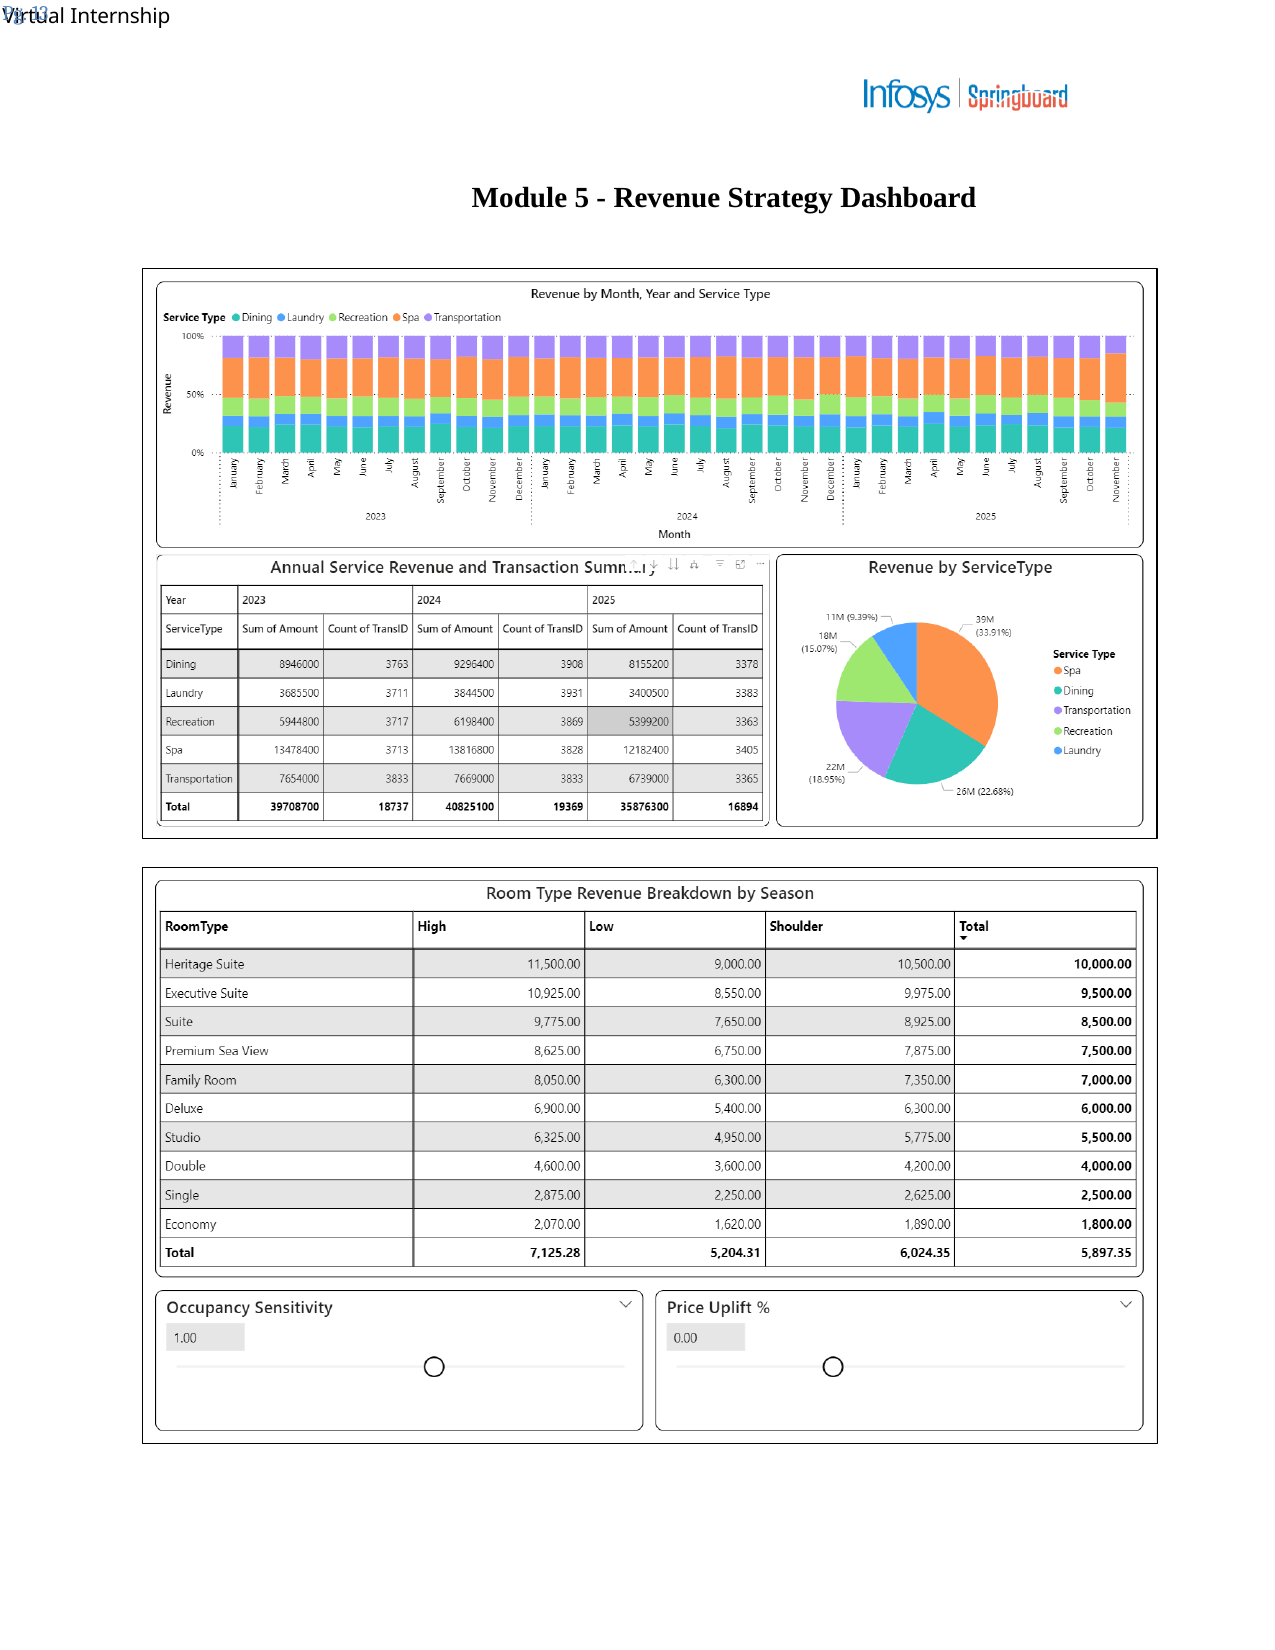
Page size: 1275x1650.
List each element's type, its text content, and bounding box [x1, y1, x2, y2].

text Module 5 - Revenue Strategy Dashboard [173, 180, 1200, 213]
picture [143, 868, 1157, 1443]
picture [863, 77, 1068, 114]
picture [143, 269, 1156, 838]
